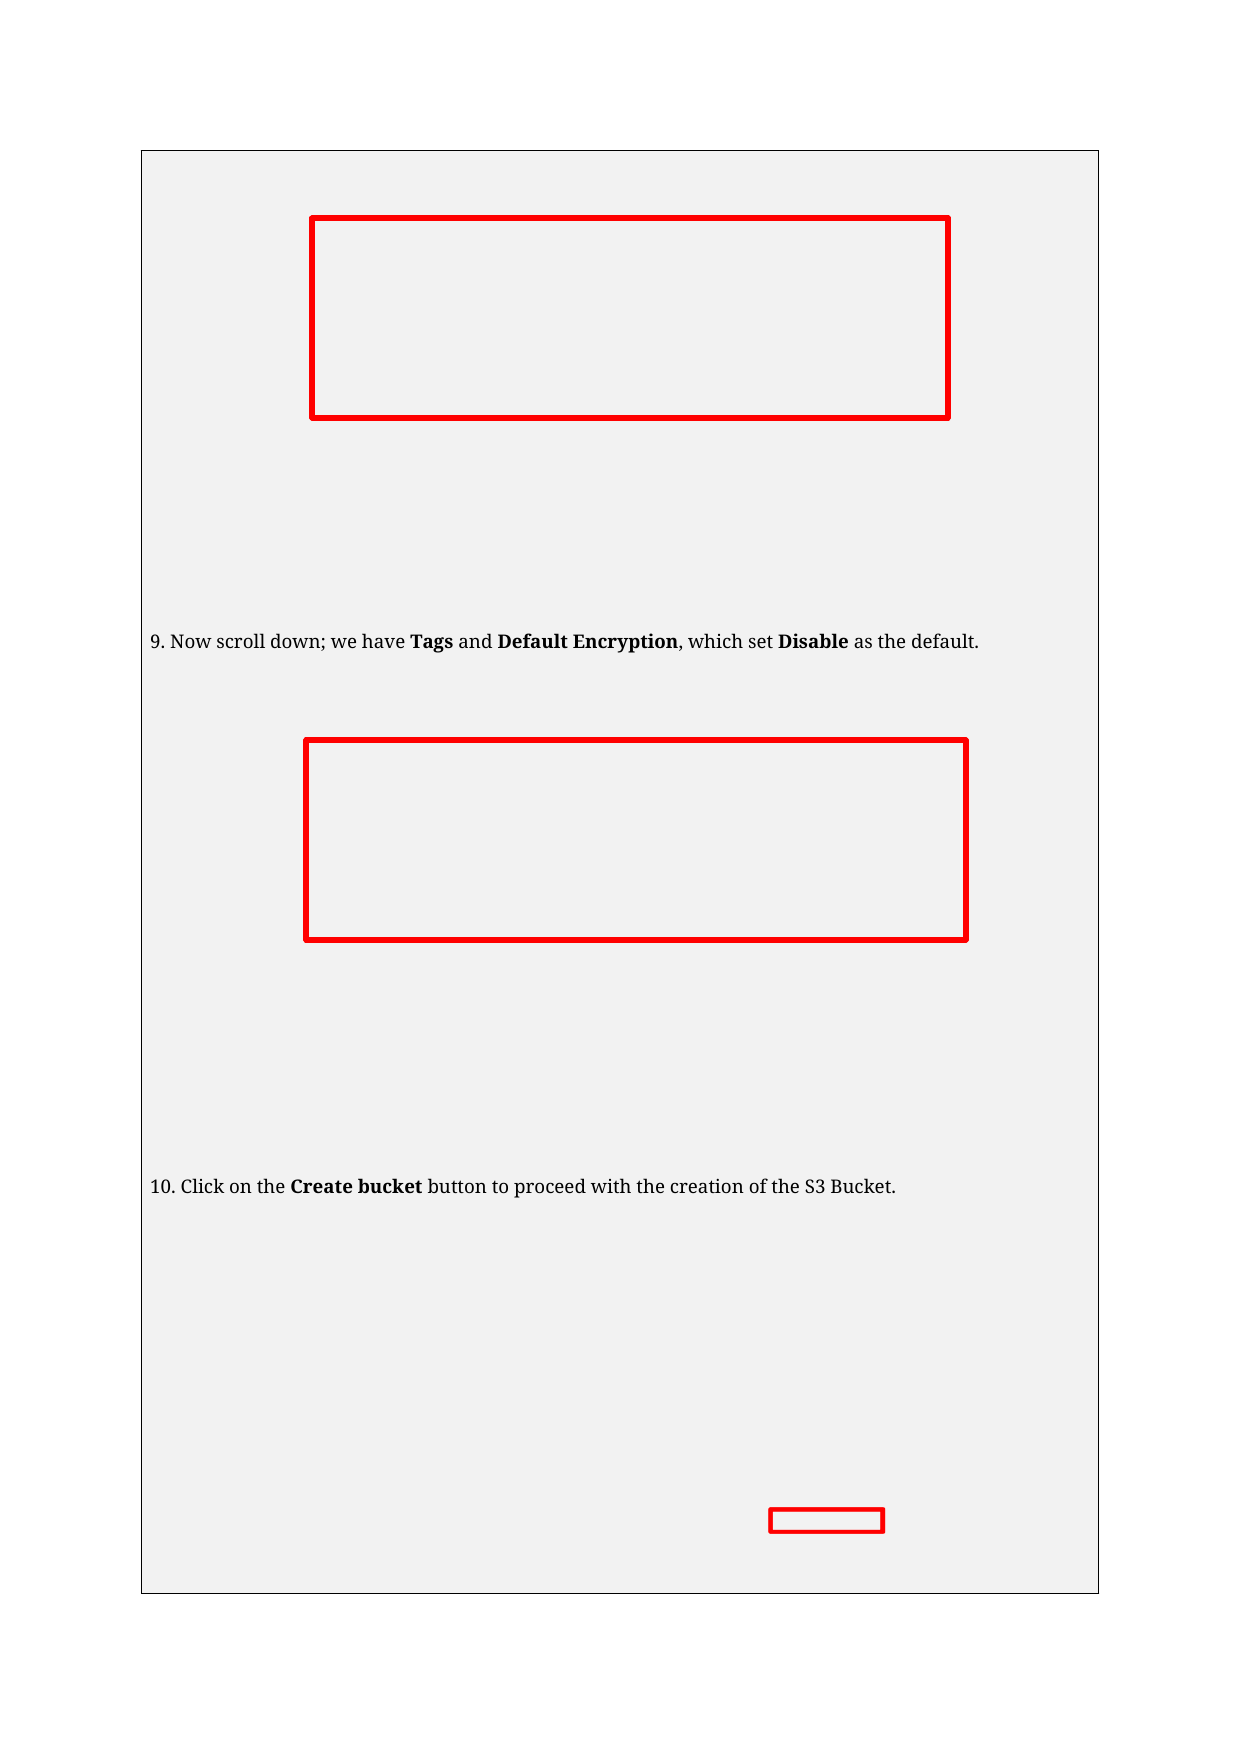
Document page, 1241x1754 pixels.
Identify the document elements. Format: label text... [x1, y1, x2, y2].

text 9. Now scroll down; we have Tags and Default Encryption, which set Disable as the default. [142, 625, 1098, 654]
text 10. Click on the Create bucket button to proceed with the creation of the S3 Bucket. [142, 1170, 1098, 1199]
